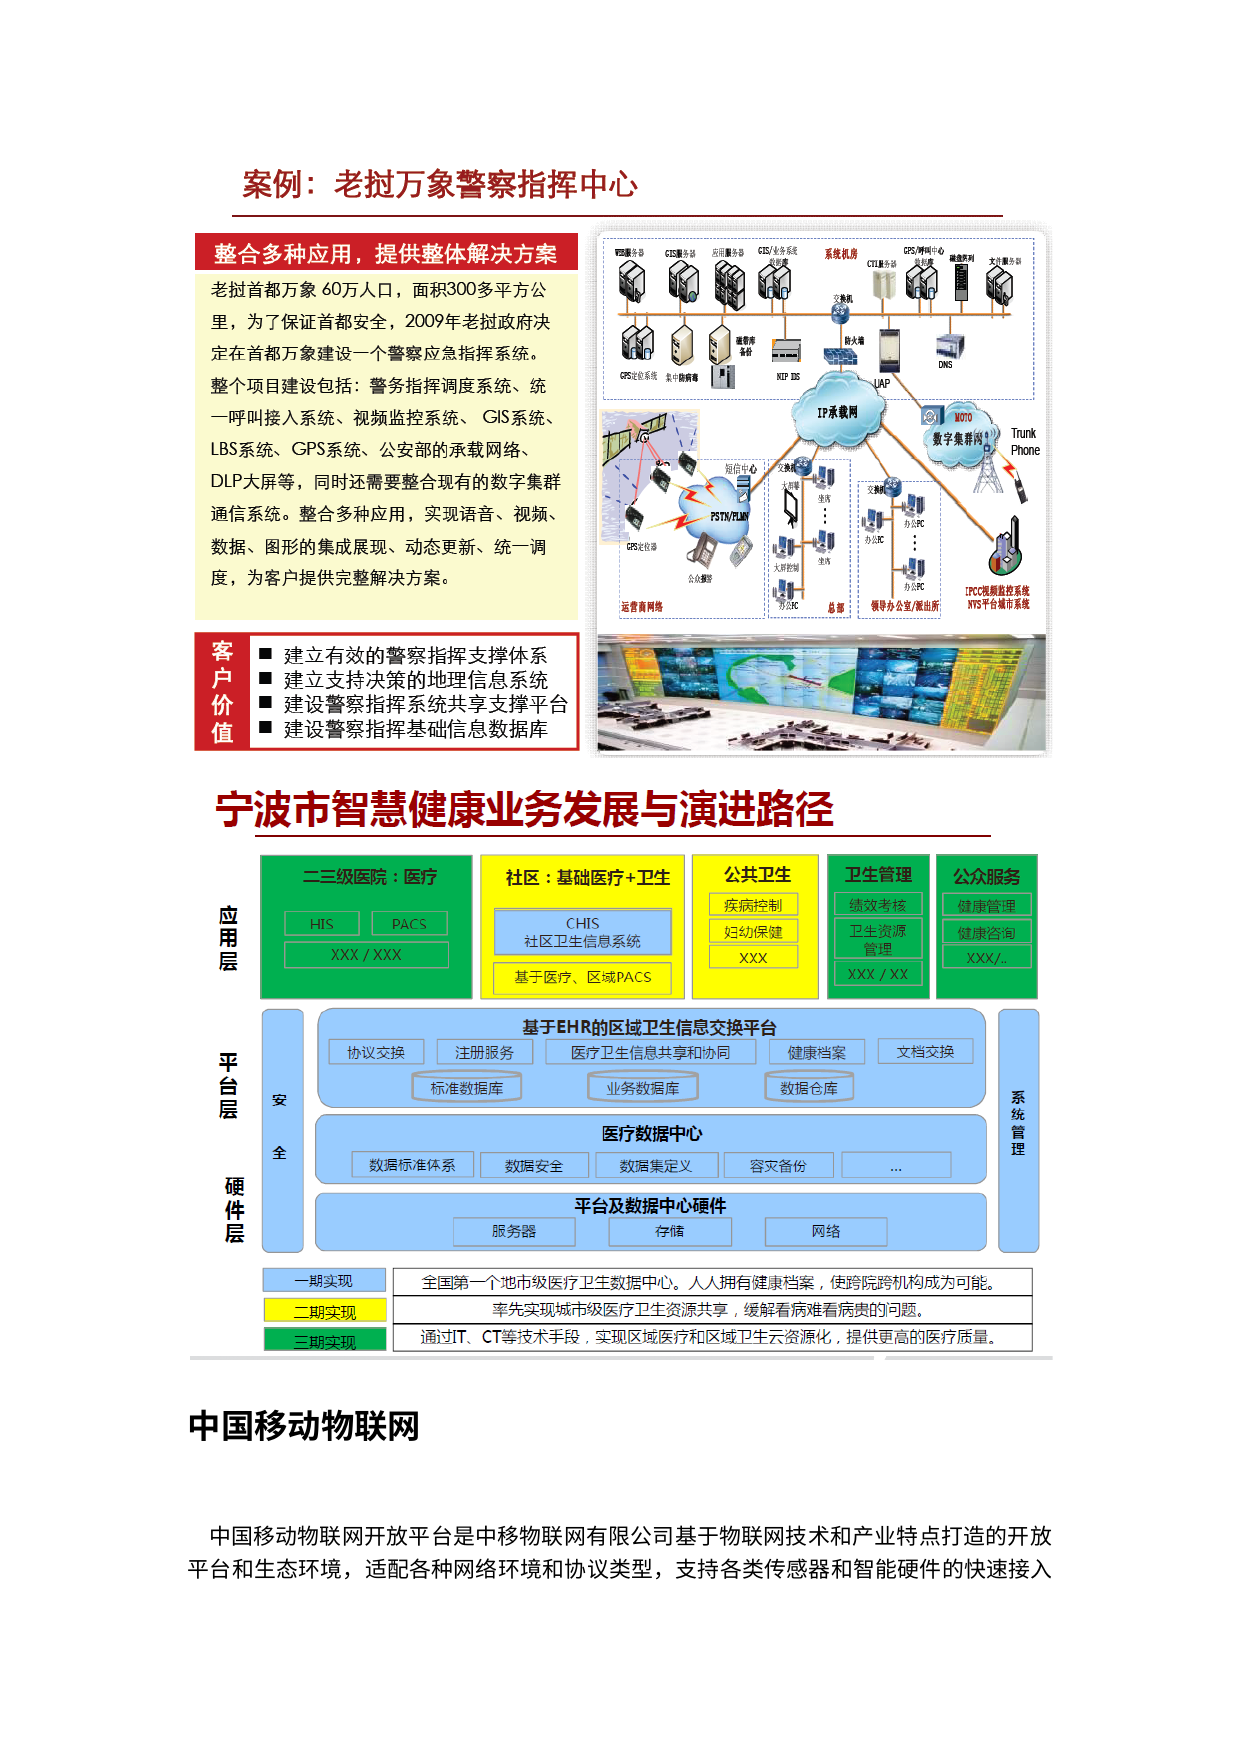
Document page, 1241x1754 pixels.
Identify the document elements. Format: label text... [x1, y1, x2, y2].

picture [187, 779, 1053, 1360]
subtitle 中国移动物联网 [187, 1392, 1053, 1457]
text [187, 1519, 1053, 1584]
picture [187, 162, 1053, 758]
